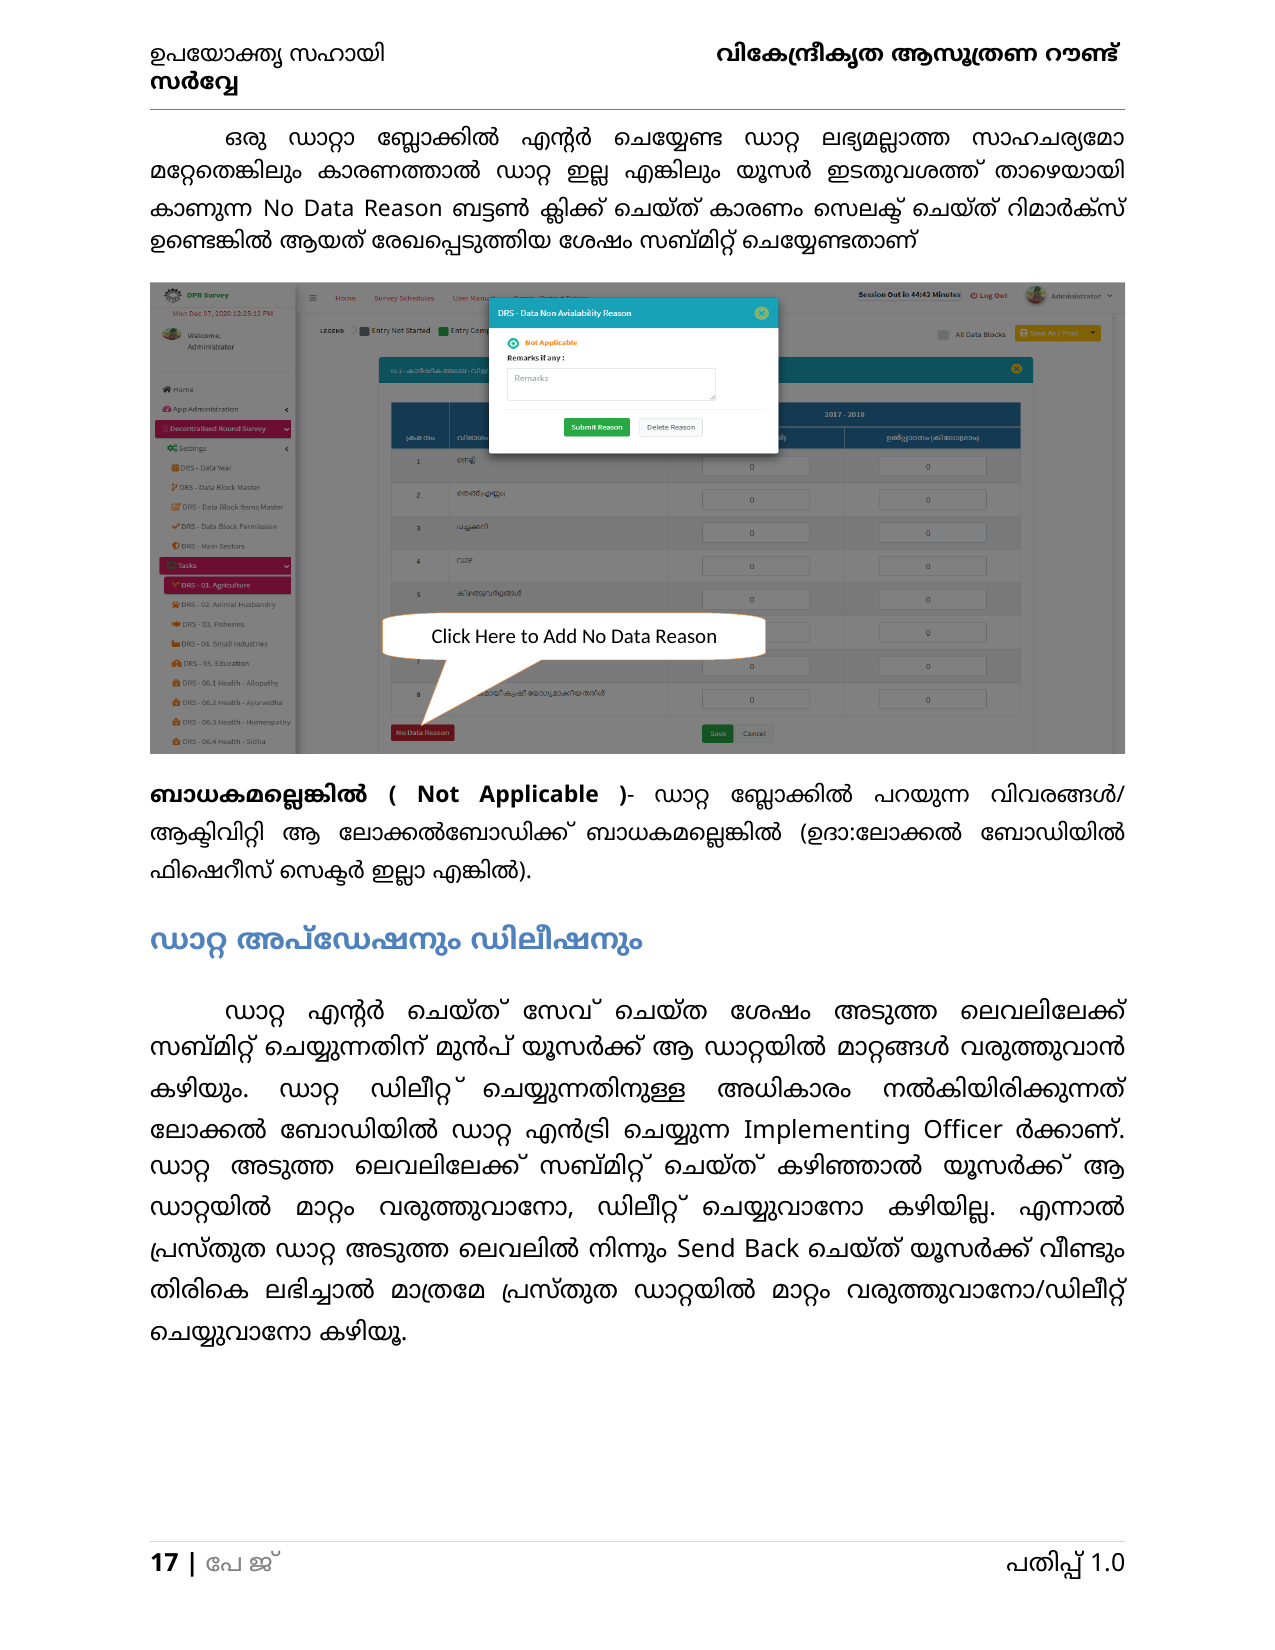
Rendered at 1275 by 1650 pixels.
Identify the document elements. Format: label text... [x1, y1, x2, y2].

text ഡാറ്റ എന്റർ ചെയ്ത് സേവ് ചെയ്ത ശേഷം അടുത്ത ലെവലിലേക്ക് സബ്‌മിറ്റ് ചെയ്യുന്നതിന് മുൻപ് യൂസർക്ക് ആ ഡാറ്റയിൽ മാറ്റങ്ങൾ വരുത്തുവാൻ കഴിയും. ഡാറ്റ ഡിലീറ്റ് ചെയ്യുന്നതിനുള്ള അധികാരം നൽകിയിരിക്കുന്നത് ലോക്കൽ ബോഡിയിൽ ഡാറ്റ എൻട്രി ചെയ്യുന്ന Implementing Officer ർക്കാണ്. ഡാറ്റ അടുത്ത ലെവലിലേക്ക് സബ്മിറ്റ് ചെയ്ത് കഴിഞ്ഞാൽ യൂസർക്ക് ആ ഡാറ്റയിൽ മാറ്റം വരുത്തുവാനോ, ഡിലീറ്റ് ചെയ്യുവാനോ കഴിയില്ല. എന്നാൽ പ്രസ്തുത ഡാറ്റ അടുത്ത ലെവലിൽ നിന്നും Send Back ചെയ്ത് യൂസർക്ക് വീണ്ടും തിരികെ ലഭിച്ചാൽ മാത്രമേ പ്രസ്തുത ഡാറ്റയിൽ മാറ്റം വരുത്തുവാനോ/ഡിലീറ്റ് ചെയ്യുവാനോ കഴിയൂ. [150, 998, 1125, 1349]
text ഡാറ്റ അപ്‌ഡേഷനും ഡിലീഷനും [150, 924, 1125, 961]
text ഒരു ഡാറ്റാ ബ്ലോക്കിൽ എന്റർ ചെയ്യേണ്ട ഡാറ്റ ലഭ്യമല്ലാത്ത സാഹചര്യമോ മറ്റേതെങ്കിലും കാരണത്താൽ ഡാറ്റ ഇല്ല എങ്കിലും യൂസർ ഇടതുവശത്ത്‌ താഴെയായി കാണുന്ന No Data Reason ബട്ടൺ ക്ലിക്ക് ചെയ്ത് കാരണം സെലക്ട് ചെയ്ത് റിമാർക്സ് ഉണ്ടെങ്കിൽ ആയത് രേഖപ്പെടുത്തിയ ശേഷം സബ്‌മിറ്റ് ചെയ്യേണ്ടതാണ് [150, 126, 1125, 258]
picture [150, 282, 1125, 754]
text ബാധകമല്ലെങ്കിൽ ( Not Applicable )- ഡാറ്റ ബ്ലോക്കിൽ പറയുന്ന വിവരങ്ങൾ/ ആക്ടിവിറ്റി ആ ലോക്കൽബോഡിക്ക് ബാധകമല്ലെങ്കിൽ (ഉദാ:ലോക്കൽ ബോഡിയിൽ ഫിഷെറീസ് സെക്ടർ ഇല്ലാ എങ്കിൽ). [150, 778, 1125, 887]
